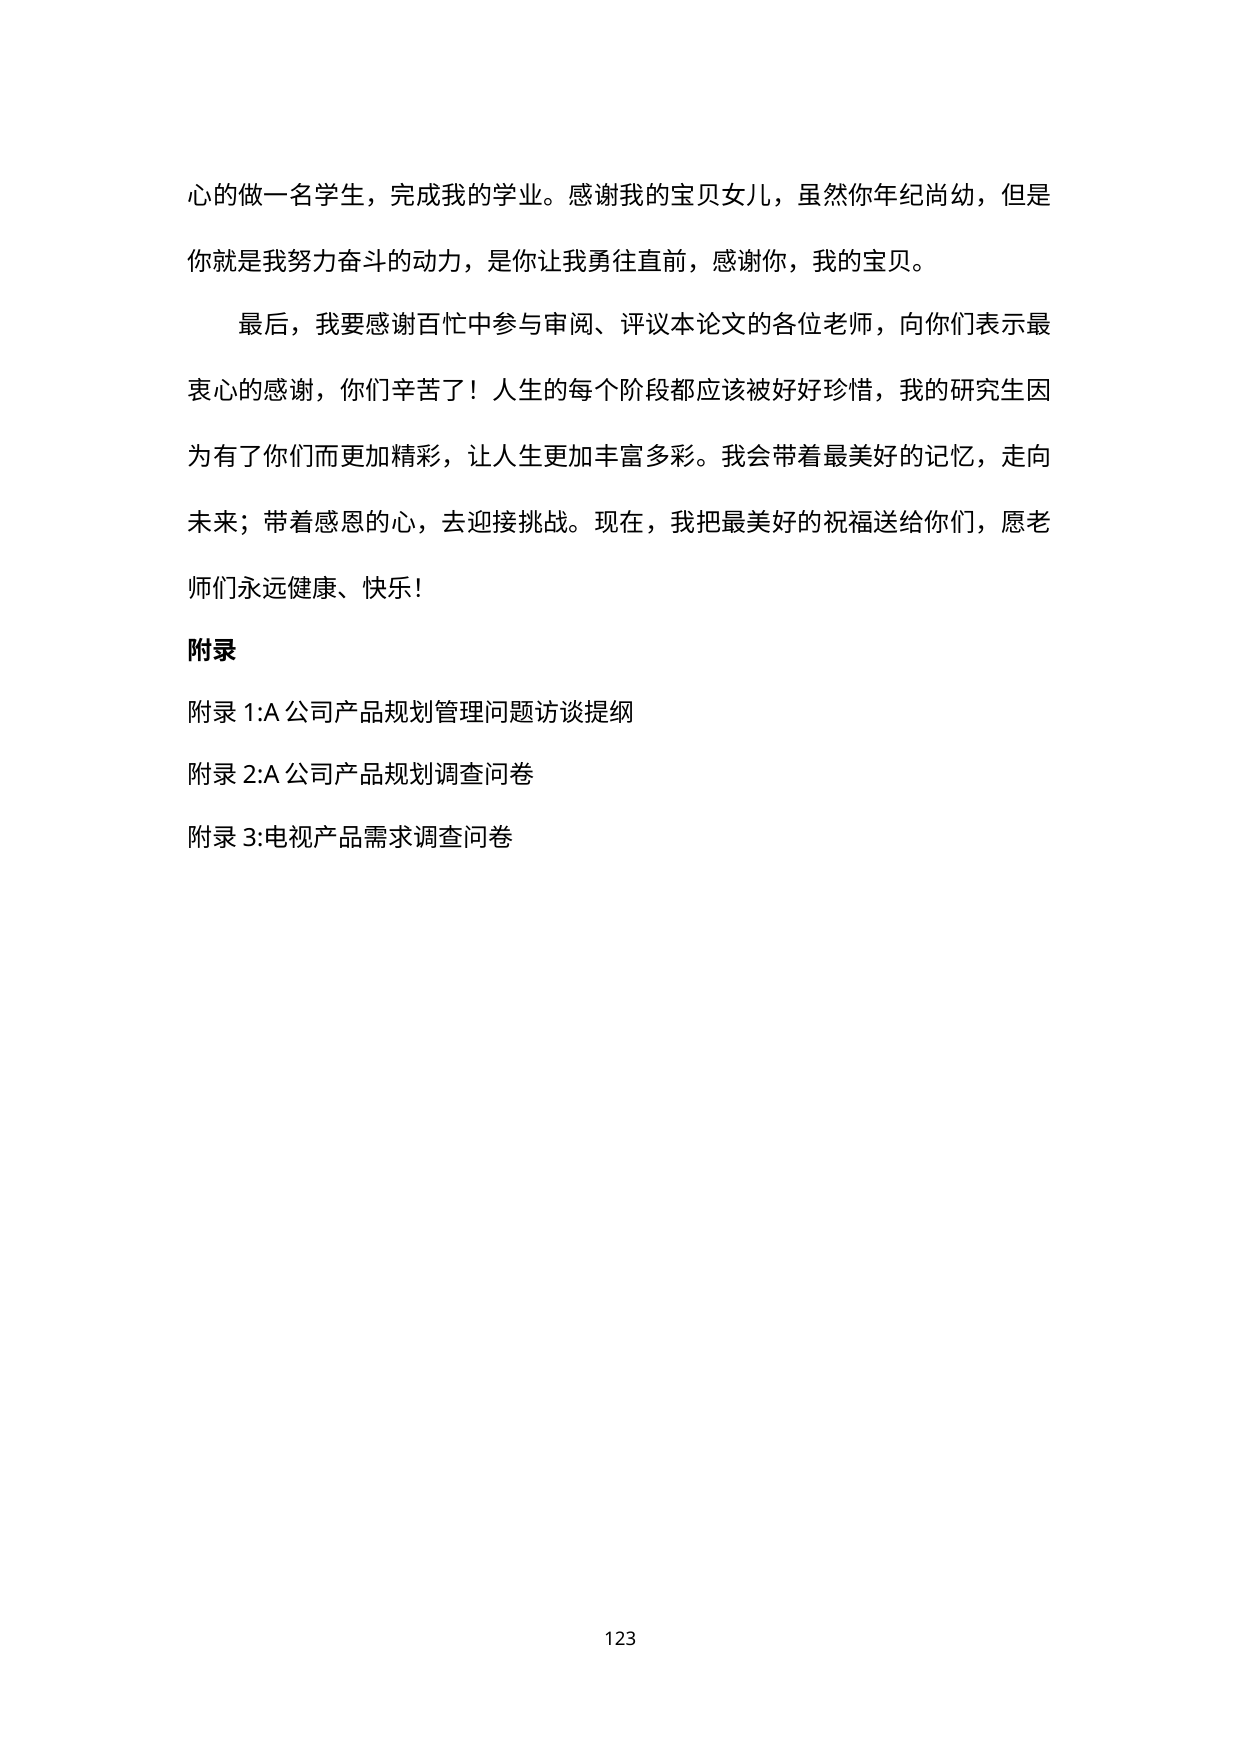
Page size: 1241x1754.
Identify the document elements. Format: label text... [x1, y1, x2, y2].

text 附录2:A公司产品规划调查问卷 [187, 751, 1053, 795]
text 附录1:A公司产品规划管理问题访谈提纲 [187, 689, 1053, 733]
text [187, 172, 1053, 282]
text 附录3:电视产品需求调查问卷 [187, 813, 1053, 857]
text 附录 [187, 627, 1053, 671]
text 最后，我要感谢百忙中参与审阅、评议本论文的各位老师，向你们表示最衷心的感谢，你们辛苦了！人生的每个阶段都应该被好好珍惜，我的研究生因为有了你们而更加精彩，让人生更加丰富多彩。我会带着最美好的记忆，走向未来；带着感恩的心，去迎接挑战。现在，我把最美好的祝福送给你们，愿老师们永远健康、快乐！ [187, 300, 1053, 608]
